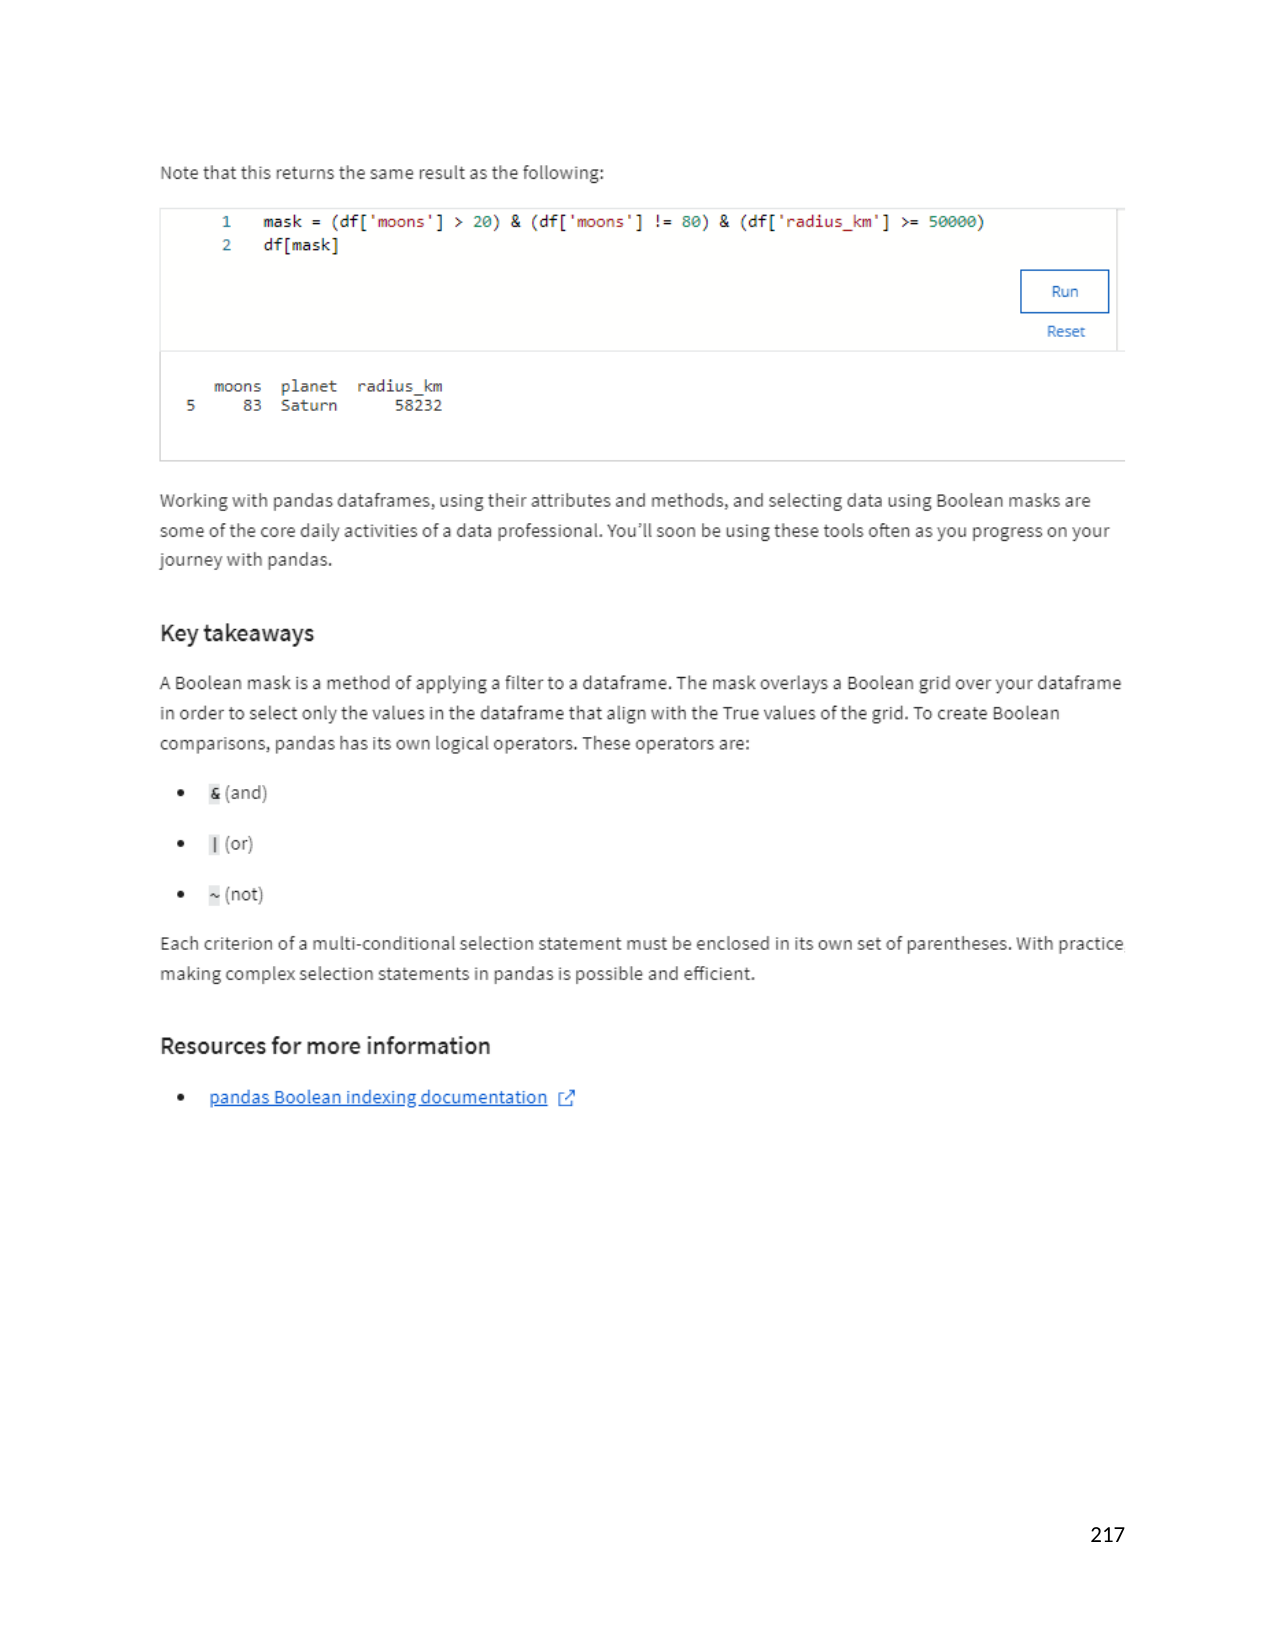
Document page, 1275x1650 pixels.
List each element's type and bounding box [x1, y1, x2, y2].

picture [150, 150, 1125, 1120]
